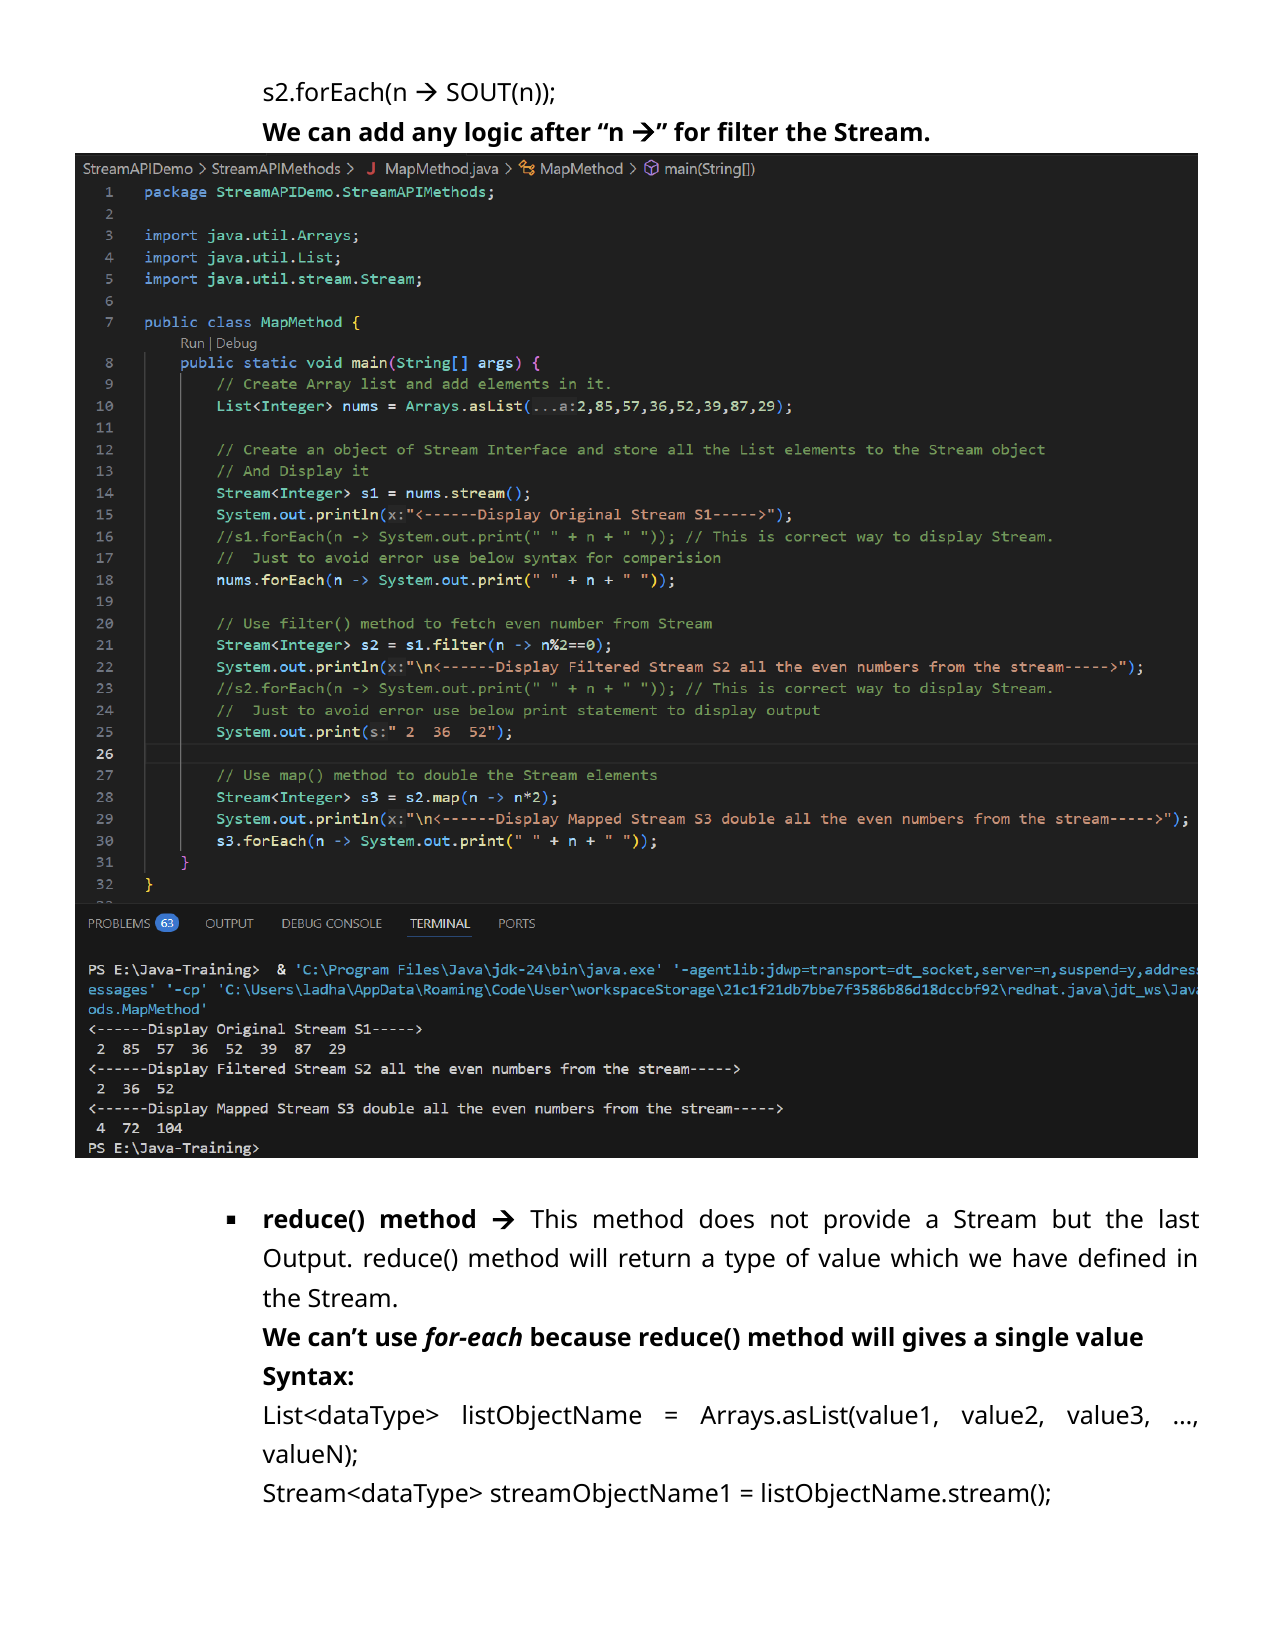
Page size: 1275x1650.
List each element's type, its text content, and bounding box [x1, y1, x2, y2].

list We can’t use for-each because reduce() method will gives a single value [262, 1319, 1200, 1353]
list We can add any logic after “n ” for filter the Stream. [262, 114, 1200, 148]
picture [75, 153, 1198, 1158]
list Syntax: [262, 1359, 1200, 1393]
list List<dataType> listObjectName = Arrays.asList(value1, value2, value3, …, valueN); [262, 1398, 1200, 1471]
list Stream<dataType> streamObjectName1 = listObjectName.stream(); [262, 1476, 1200, 1510]
list reduce() method This method does not provide a Stream but the last Output. reduce() method will return a type of value which we have defined in the Stream. [225, 1202, 1200, 1314]
list s2.forEach(n SOUT(n)); [262, 75, 1200, 109]
